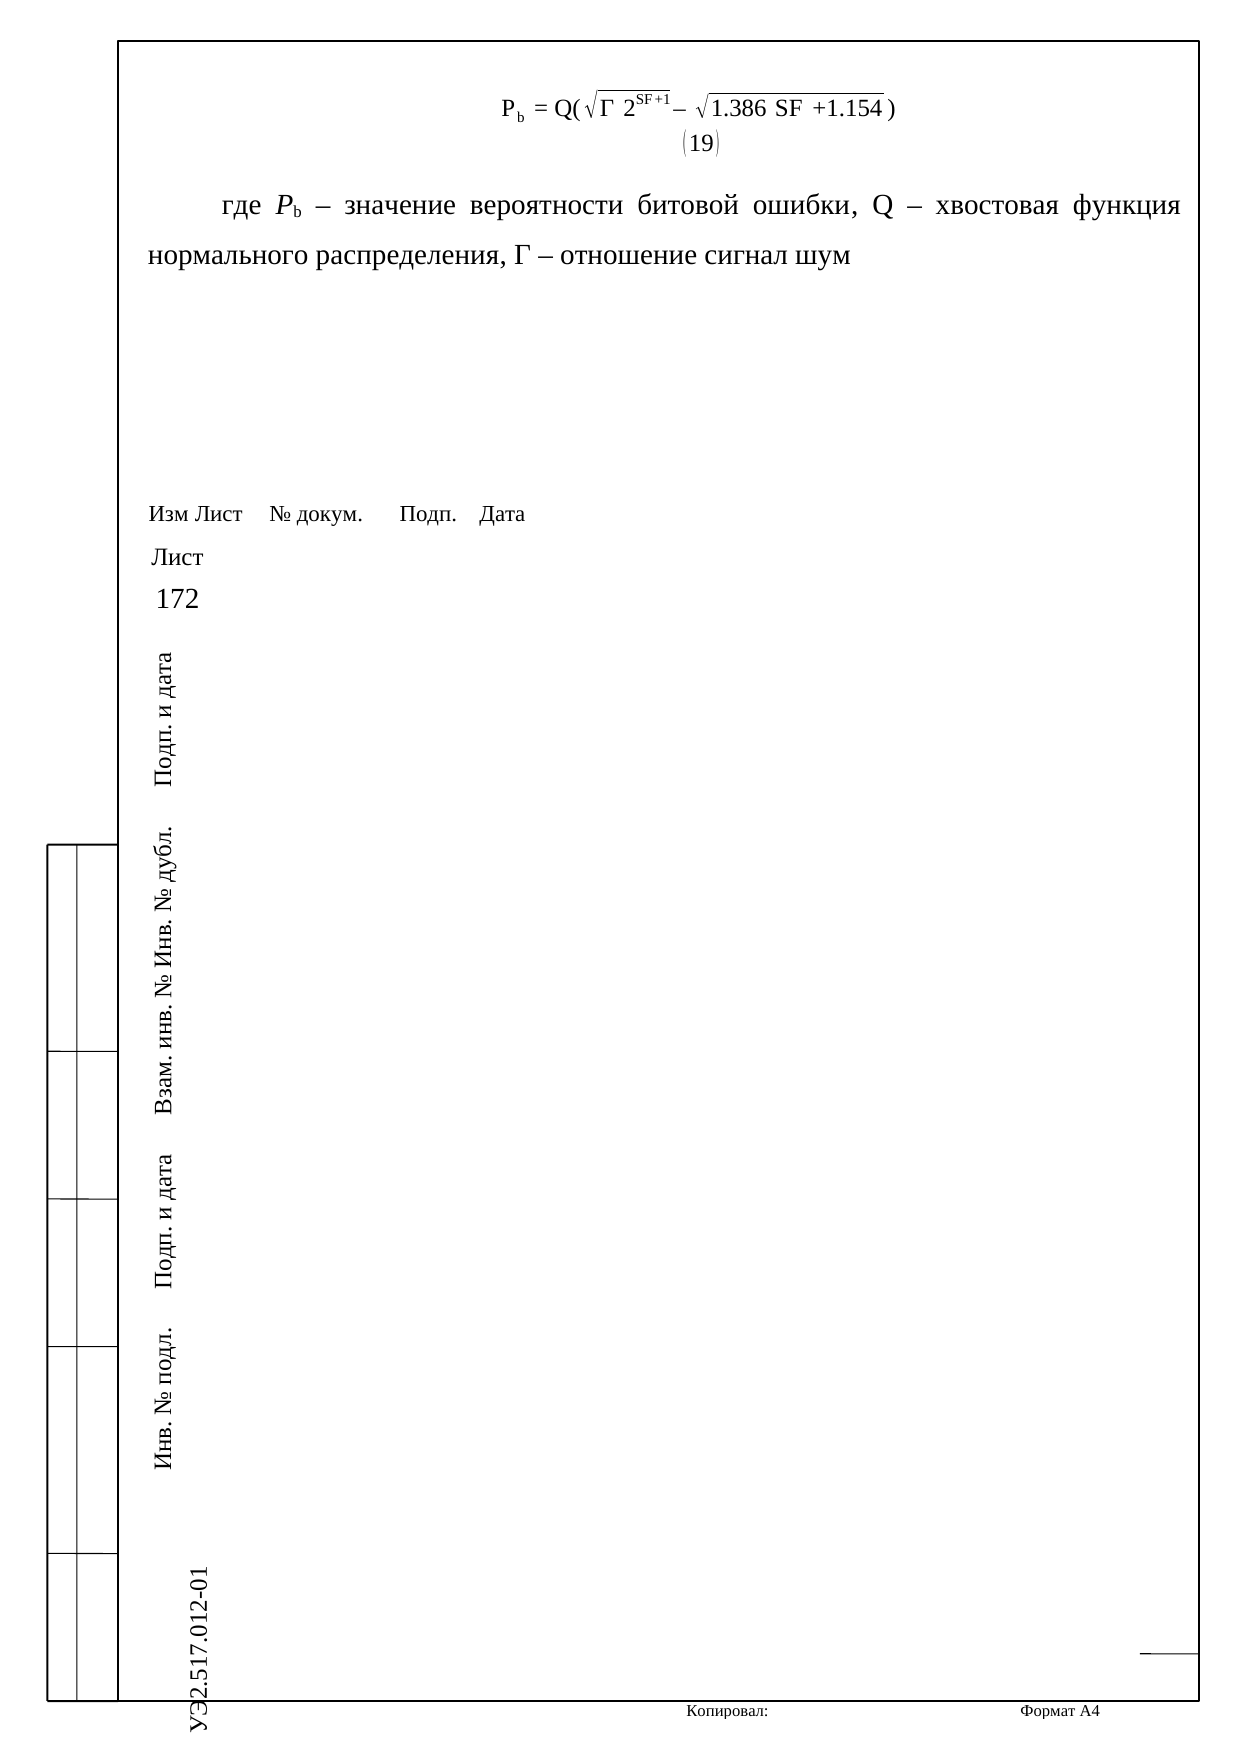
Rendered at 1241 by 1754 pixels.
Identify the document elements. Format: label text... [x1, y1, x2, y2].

text где Pb – значение вероятности битовой ошибки, Q – хвостовая функция нормального распределения, Г – отношение сигнал шум [148, 187, 1181, 271]
